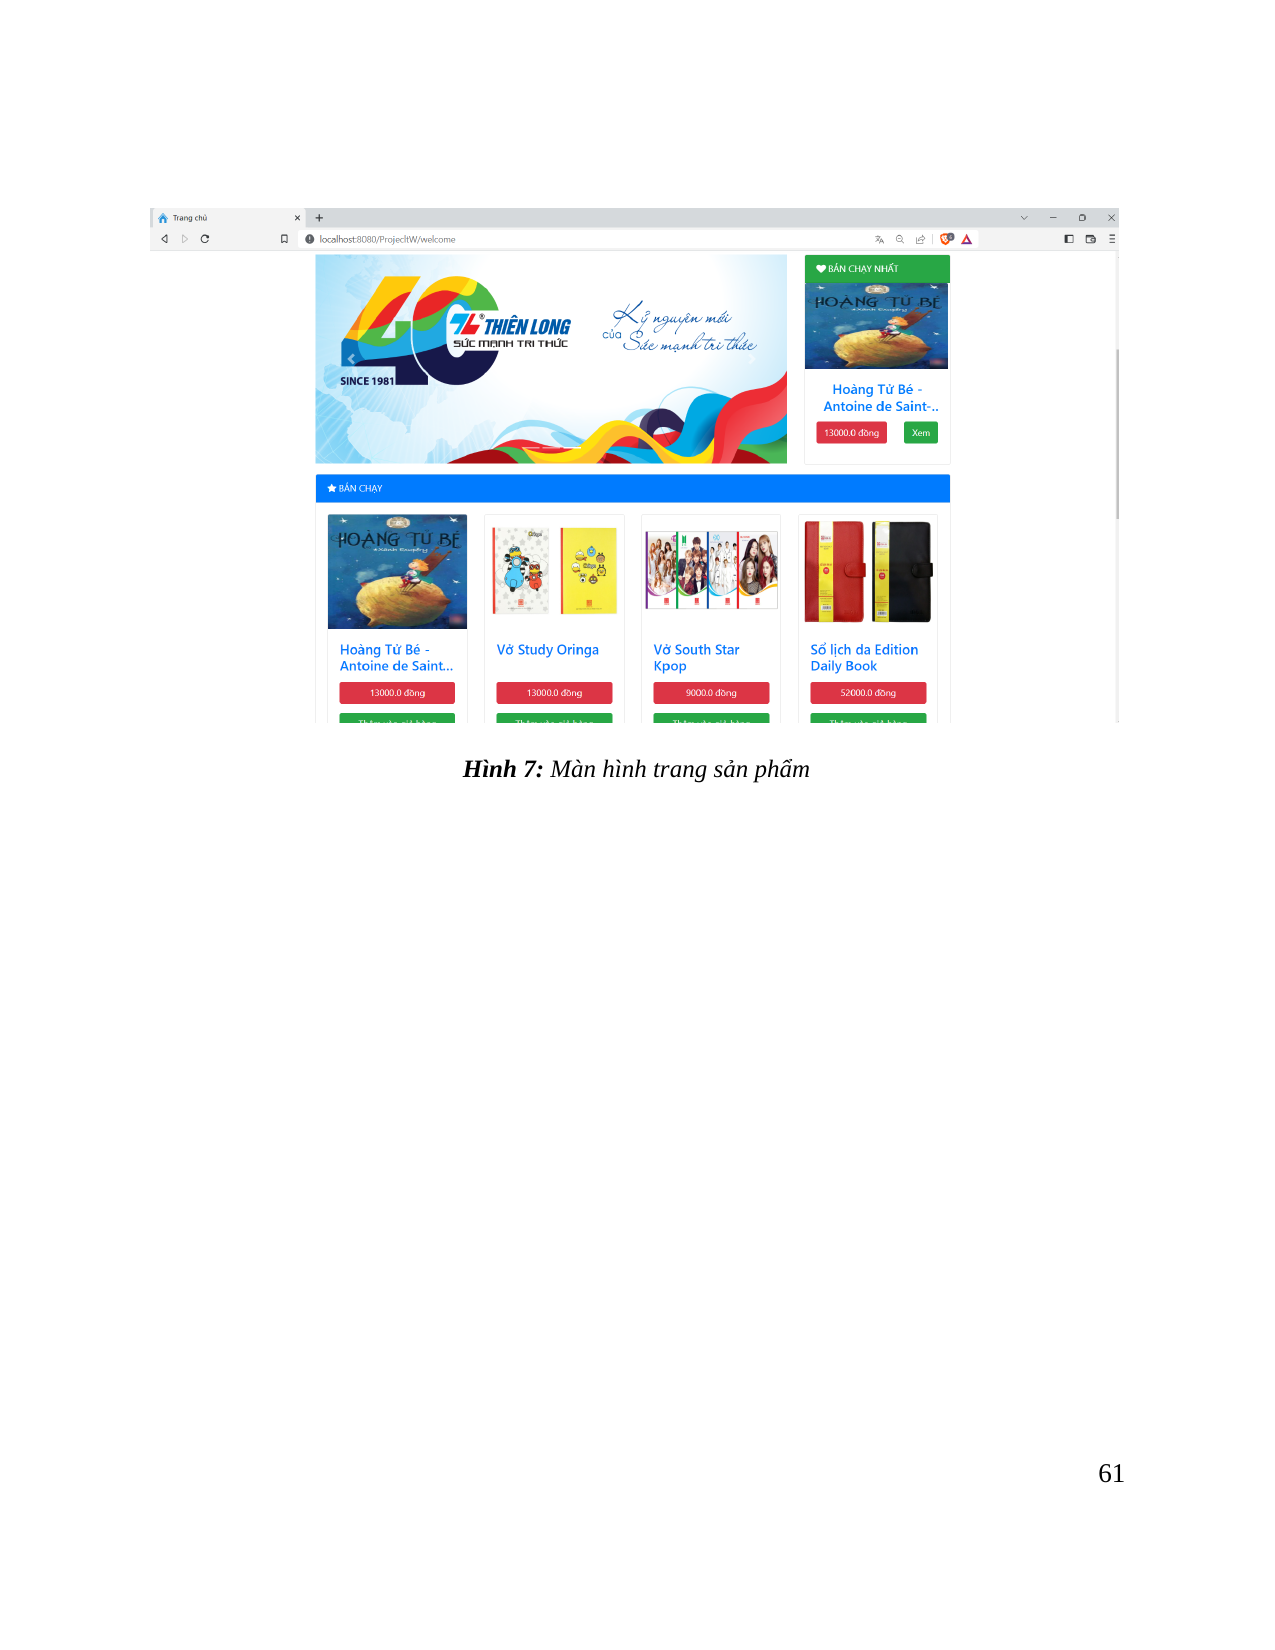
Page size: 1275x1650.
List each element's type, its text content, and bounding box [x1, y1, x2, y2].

picture [150, 208, 1119, 723]
text Hình 7: Màn hình trang sản phẩm [150, 754, 1125, 783]
